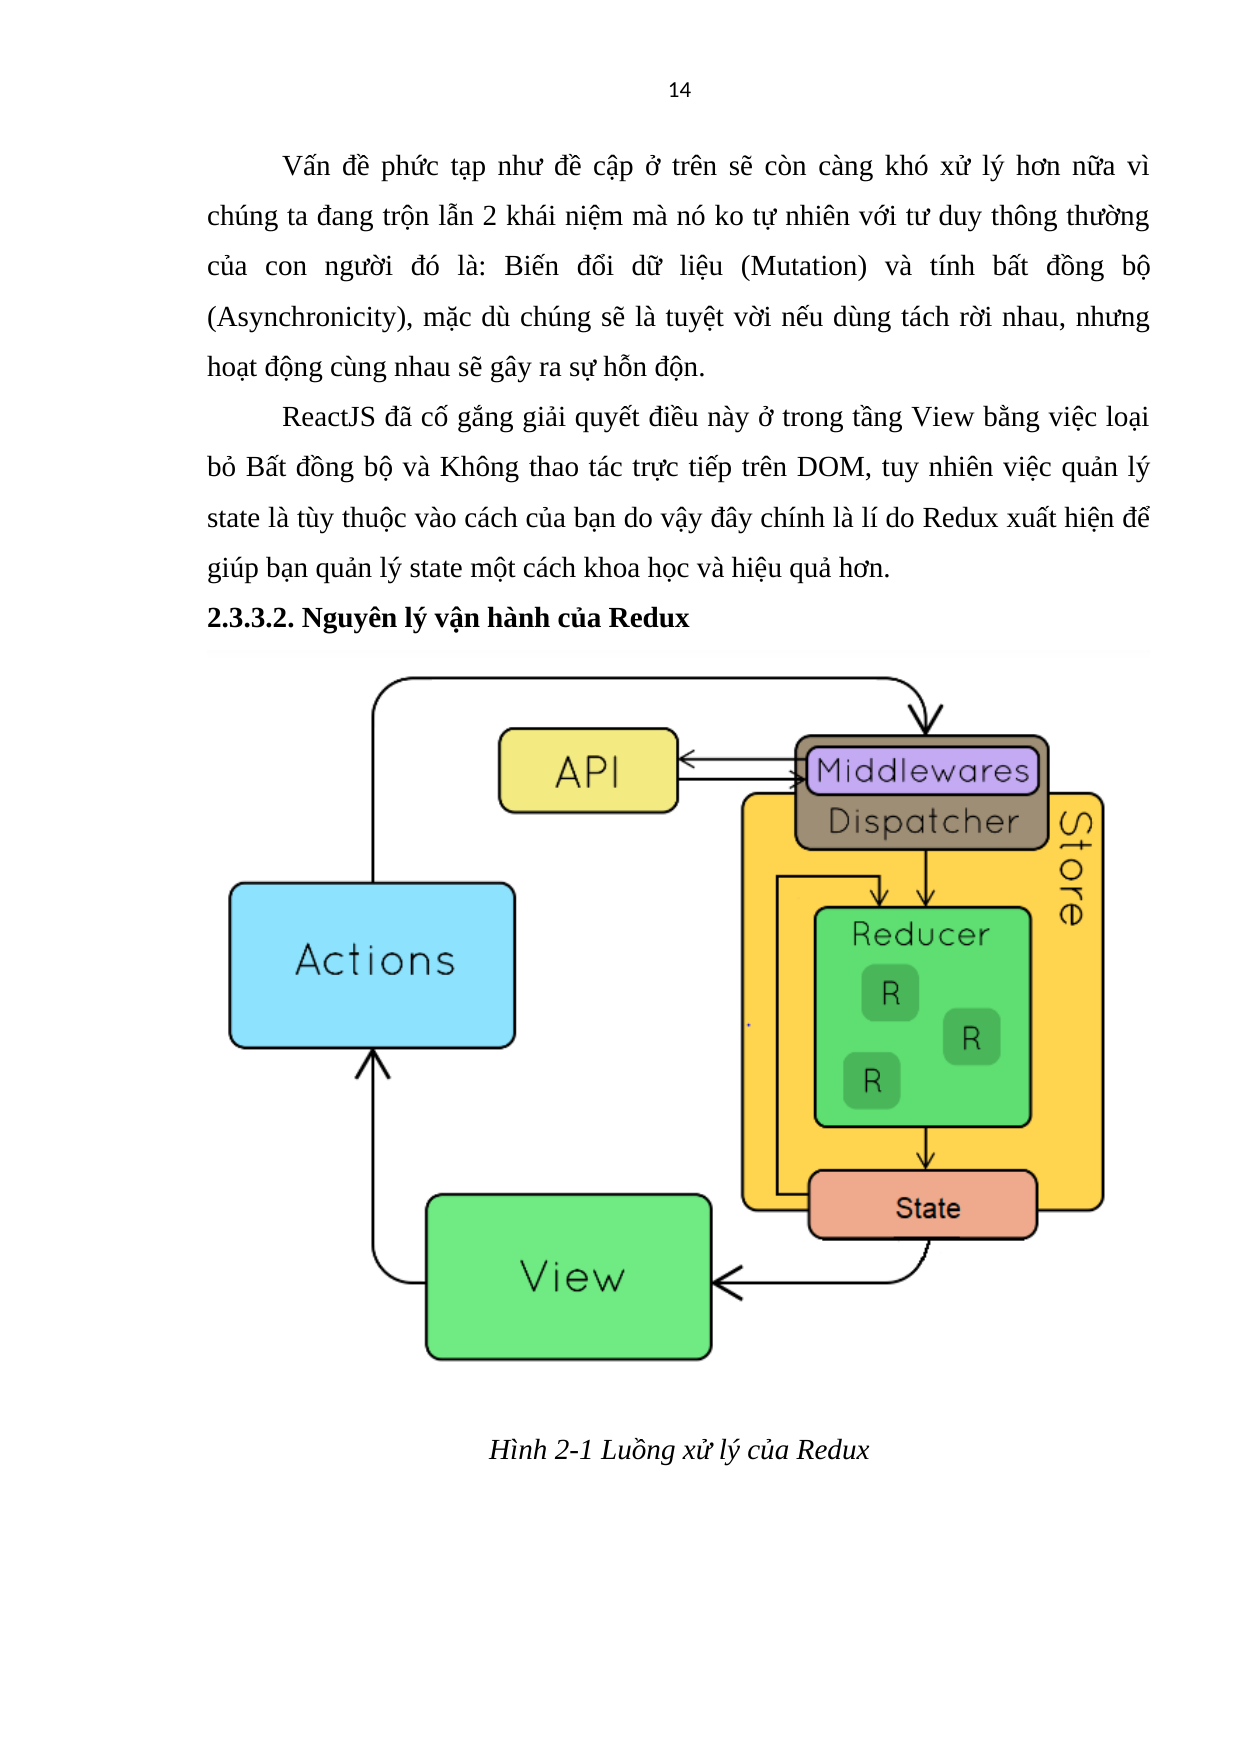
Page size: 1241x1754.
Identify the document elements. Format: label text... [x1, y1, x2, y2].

text Hình 2-1 Luồng xử lý của Redux [207, 1432, 1152, 1466]
text Vấn đề phức tạp như đề cập ở trên sẽ còn càng khó xử lý hơn nữa vì chúng ta đang trộn lẫn 2 khái niệm mà nó ko tự nhiên với tư duy thông thường của con người đó là: Biến đổi dữ liệu (Mutation) và tính bất đồng bộ (Asynchronicity), mặc dù chúng sẽ là tuyệt vời nếu dùng tách rời nhau, nhưng hoạt động cùng nhau sẽ gây ra sự hỗn độn. [207, 148, 1152, 382]
text ReactJS đã cố gắng giải quyết điều này ở trong tầng View bằng việc loại bỏ Bất đồng bộ và Không thao tác trực tiếp trên DOM, tuy nhiên việc quản lý state là tùy thuộc vào cách của bạn do vậy đây chính là lí do Redux xuất hiện để giúp bạn quản lý state một cách khoa học và hiệu quả hơn. [207, 399, 1152, 584]
list 2.3.3.2. Nguyên lý vận hành của Redux [207, 601, 1152, 634]
picture [206, 650, 1151, 1414]
